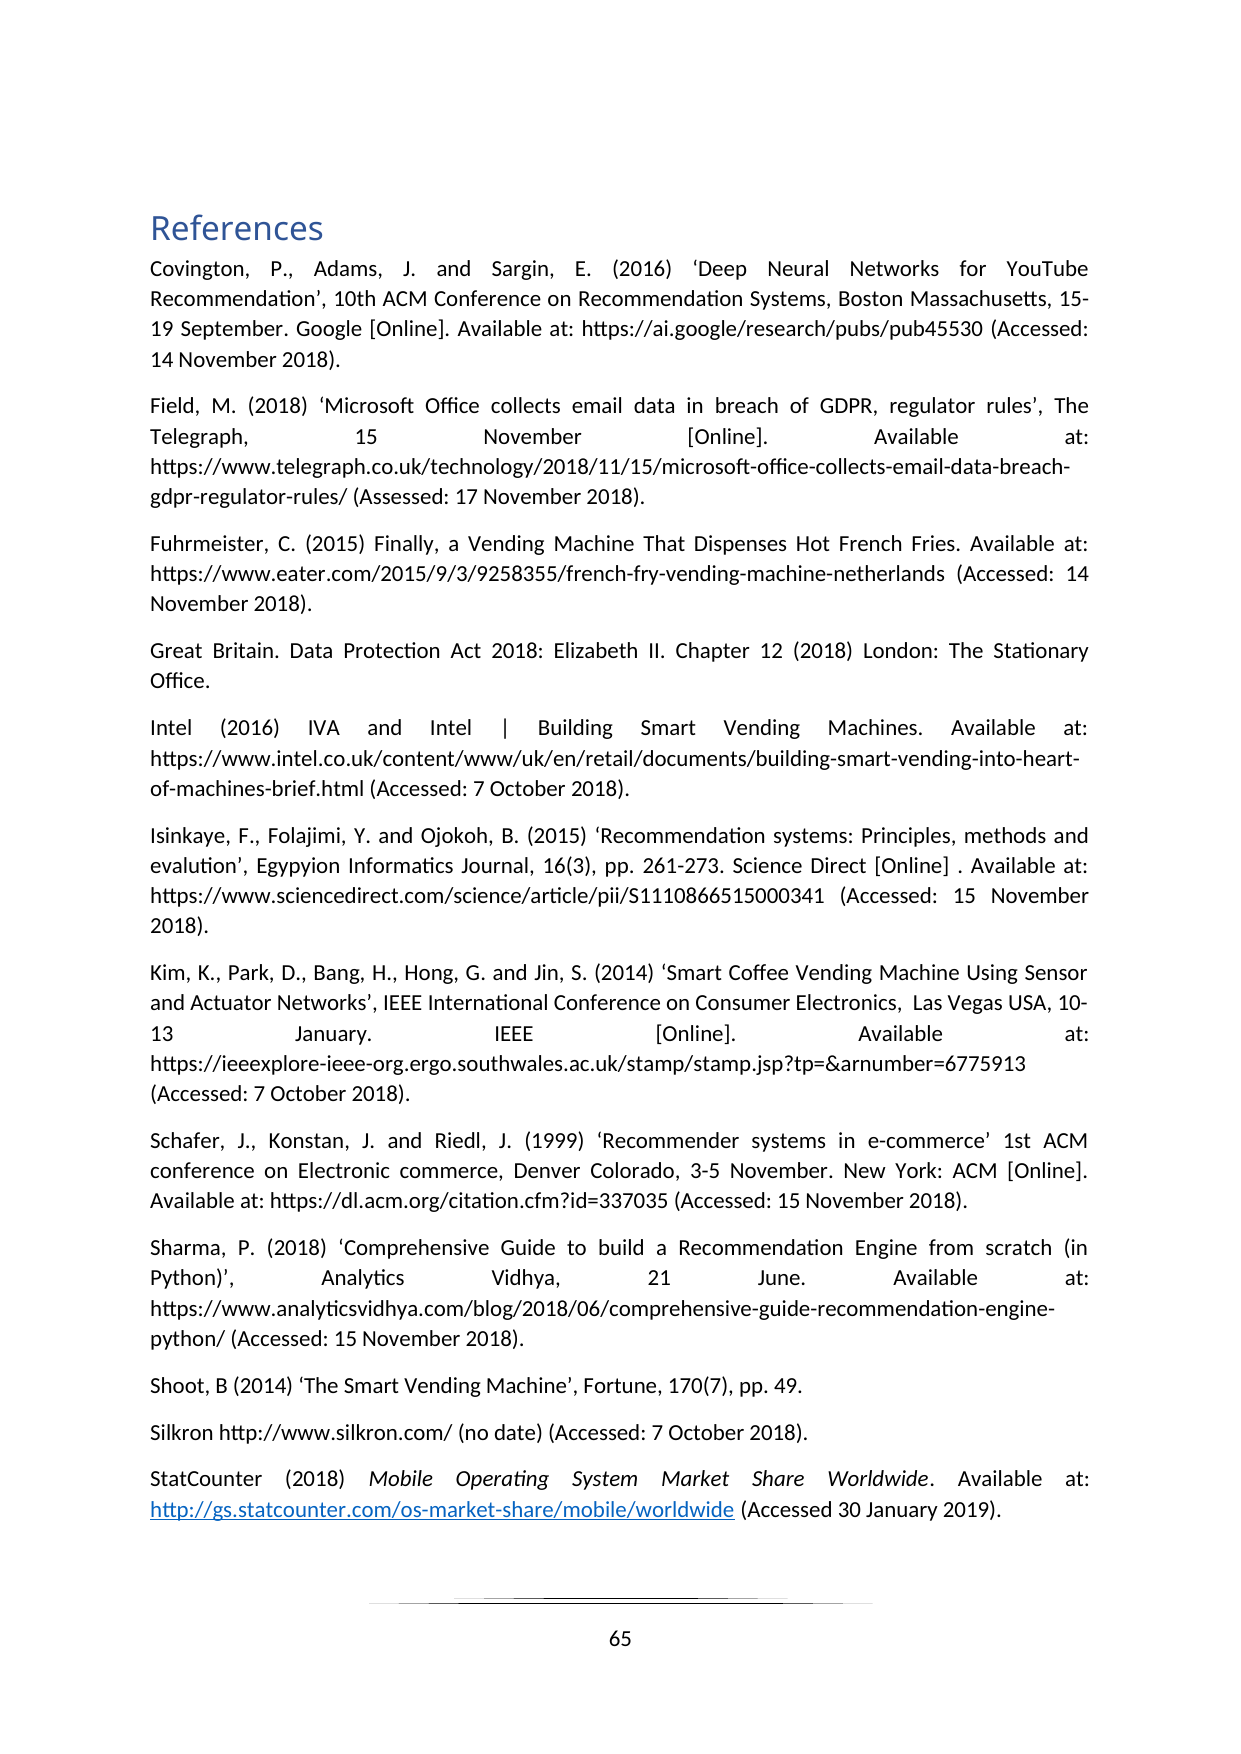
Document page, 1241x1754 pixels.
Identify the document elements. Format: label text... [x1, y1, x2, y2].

text Isinkaye, F., Folajimi, Y. and Ojokoh, B. (2015) ‘Recommendation systems: Principles, methods and evalution’, Egypyion Informatics Journal, 16(3), pp. 261-273. Science Direct [Online] . Available at: https://www.sciencedirect.com/science/article/pii/S1110866515000341 (Accessed: 15 November 2018). [150, 821, 1090, 939]
subtitle References [150, 205, 1090, 251]
text Covington, P., Adams, J. and Sargin, E. (2016) ‘Deep Neural Networks for YouTube Recommendation’, 10th ACM Conference on Recommendation Systems, Boston Massachusetts, 15-19 September. Google [Online]. Available at: https://ai.google/research/pubs/pub45530 (Accessed: 14 November 2018). [150, 254, 1090, 373]
text Field, M. (2018) ‘Microsoft Office collects email data in breach of GDPR, regulator rules’, The Telegraph, 15 November [Online]. Available at: https://www.telegraph.co.uk/technology/2018/11/15/microsoft-office-collects-email-data-breach-gdpr-regulator-rules/ (Assessed: 17 November 2018). [150, 392, 1090, 510]
text Schafer, J., Konstan, J. and Riedl, J. (1999) ‘Recommender systems in e-commerce’ 1st ACM conference on Electronic commerce, Denver Colorado, 3-5 November. New York: ACM [Online]. Available at: https://dl.acm.org/citation.cfm?id=337035 (Accessed: 15 November 2018). [150, 1126, 1090, 1214]
text Silkron http://www.silkron.com/ (no date) (Accessed: 7 October 2018). [150, 1418, 1090, 1446]
text Great Britain. Data Protection Act 2018: Elizabeth II. Chapter 12 (2018) London: The Stationary Office. [150, 636, 1090, 695]
text Fuhrmeister, C. (2015) Finally, a Vending Machine That Dispenses Hot French Fries. Available at: https://www.eater.com/2015/9/3/9258355/french-fry-vending-machine-netherlands (Accessed: 14 November 2018). [150, 529, 1090, 618]
text Shoot, B (2014) ‘The Smart Vending Machine’, Fortune, 170(7), pp. 49. [150, 1371, 1090, 1399]
text Sharma, P. (2018) ‘Comprehensive Guide to build a Recommendation Engine from scratch (in Python)’, Analytics Vidhya, 21 June. Available at: https://www.analyticsvidhya.com/blog/2018/06/comprehensive-guide-recommendation-engine-python/ (Accessed: 15 November 2018). [150, 1233, 1090, 1352]
text StatCounter (2018) Mobile Operating System Market Share Worldwide. Available at: http://gs.statcounter.com/os-market-share/mobile/worldwide (Accessed 30 January 2019). [150, 1464, 1090, 1523]
text Kim, K., Park, D., Bang, H., Hong, G. and Jin, S. (2014) ‘Smart Coffee Vending Machine Using Sensor and Actuator Networks’, IEEE International Conference on Consumer Electronics, Las Vegas USA, 10-13 January. IEEE [Online]. Available at: https://ieeexplore-ieee-org.ergo.southwales.ac.uk/stamp/stamp.jsp?tp=&arnumber=6775913 (Accessed: 7 October 2018). [150, 958, 1090, 1107]
text Intel (2016) IVA and Intel | Building Smart Vending Machines. Available at: https://www.intel.co.uk/content/www/uk/en/retail/documents/building-smart-vending-into-heart-of-machines-brief.html (Accessed: 7 October 2018). [150, 713, 1090, 802]
